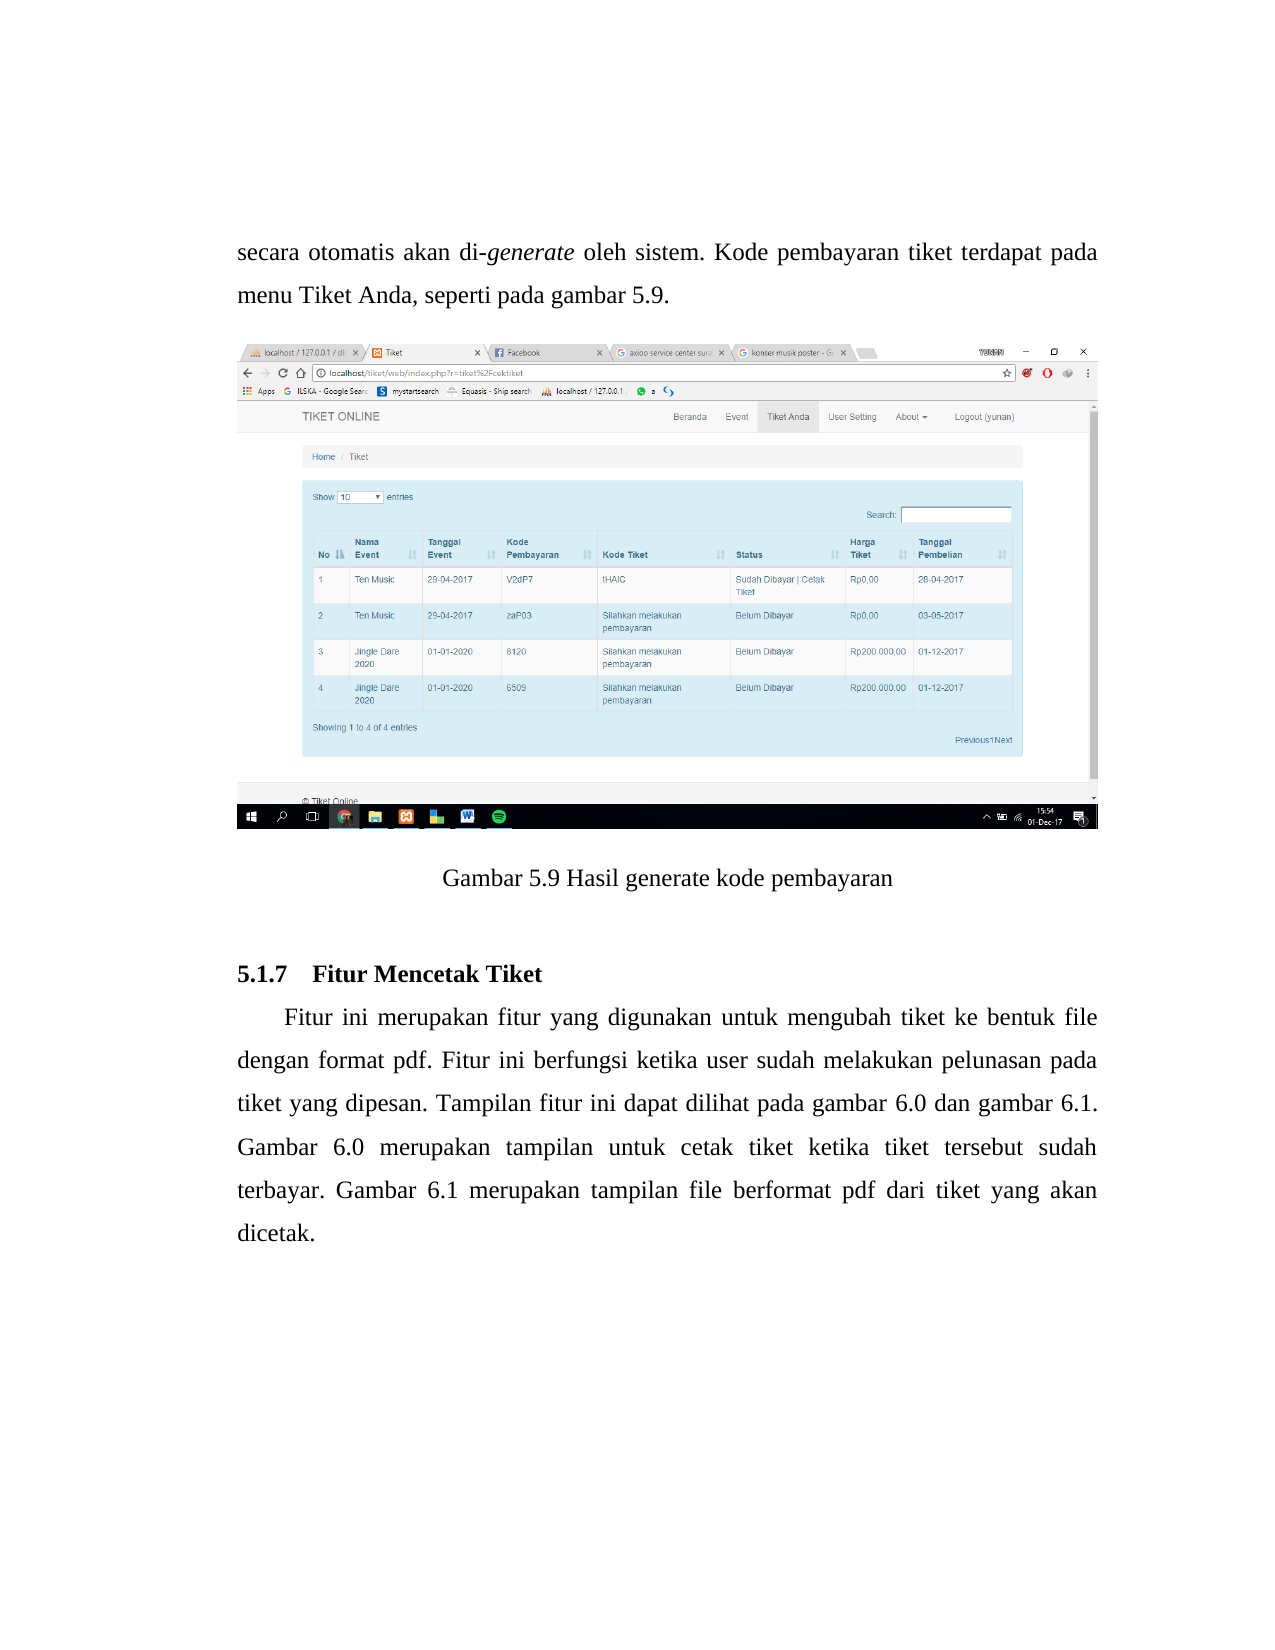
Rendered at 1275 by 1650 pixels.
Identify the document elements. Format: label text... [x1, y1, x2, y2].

picture [237, 344, 1098, 829]
text Gambar 5.9 Hasil generate kode pembayaran [237, 863, 1098, 892]
text Fitur ini merupakan fitur yang digunakan untuk mengubah tiket ke bentuk file dengan format pdf. Fitur ini berfungsi ketika user sudah melakukan pelunasan pada tiket yang dipesan. Tampilan fitur ini dapat dilihat pada gambar 6.0 dan gambar 6.1. Gambar 6.0 merupakan tampilan untuk cetak tiket ketika tiket tersebut sudah terbayar. Gambar 6.1 merupakan tampilan file berformat pdf dari tiket yang akan dicetak. [237, 1002, 1098, 1247]
subtitle Fitur Mencetak Tiket [237, 959, 1098, 988]
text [237, 237, 1098, 309]
